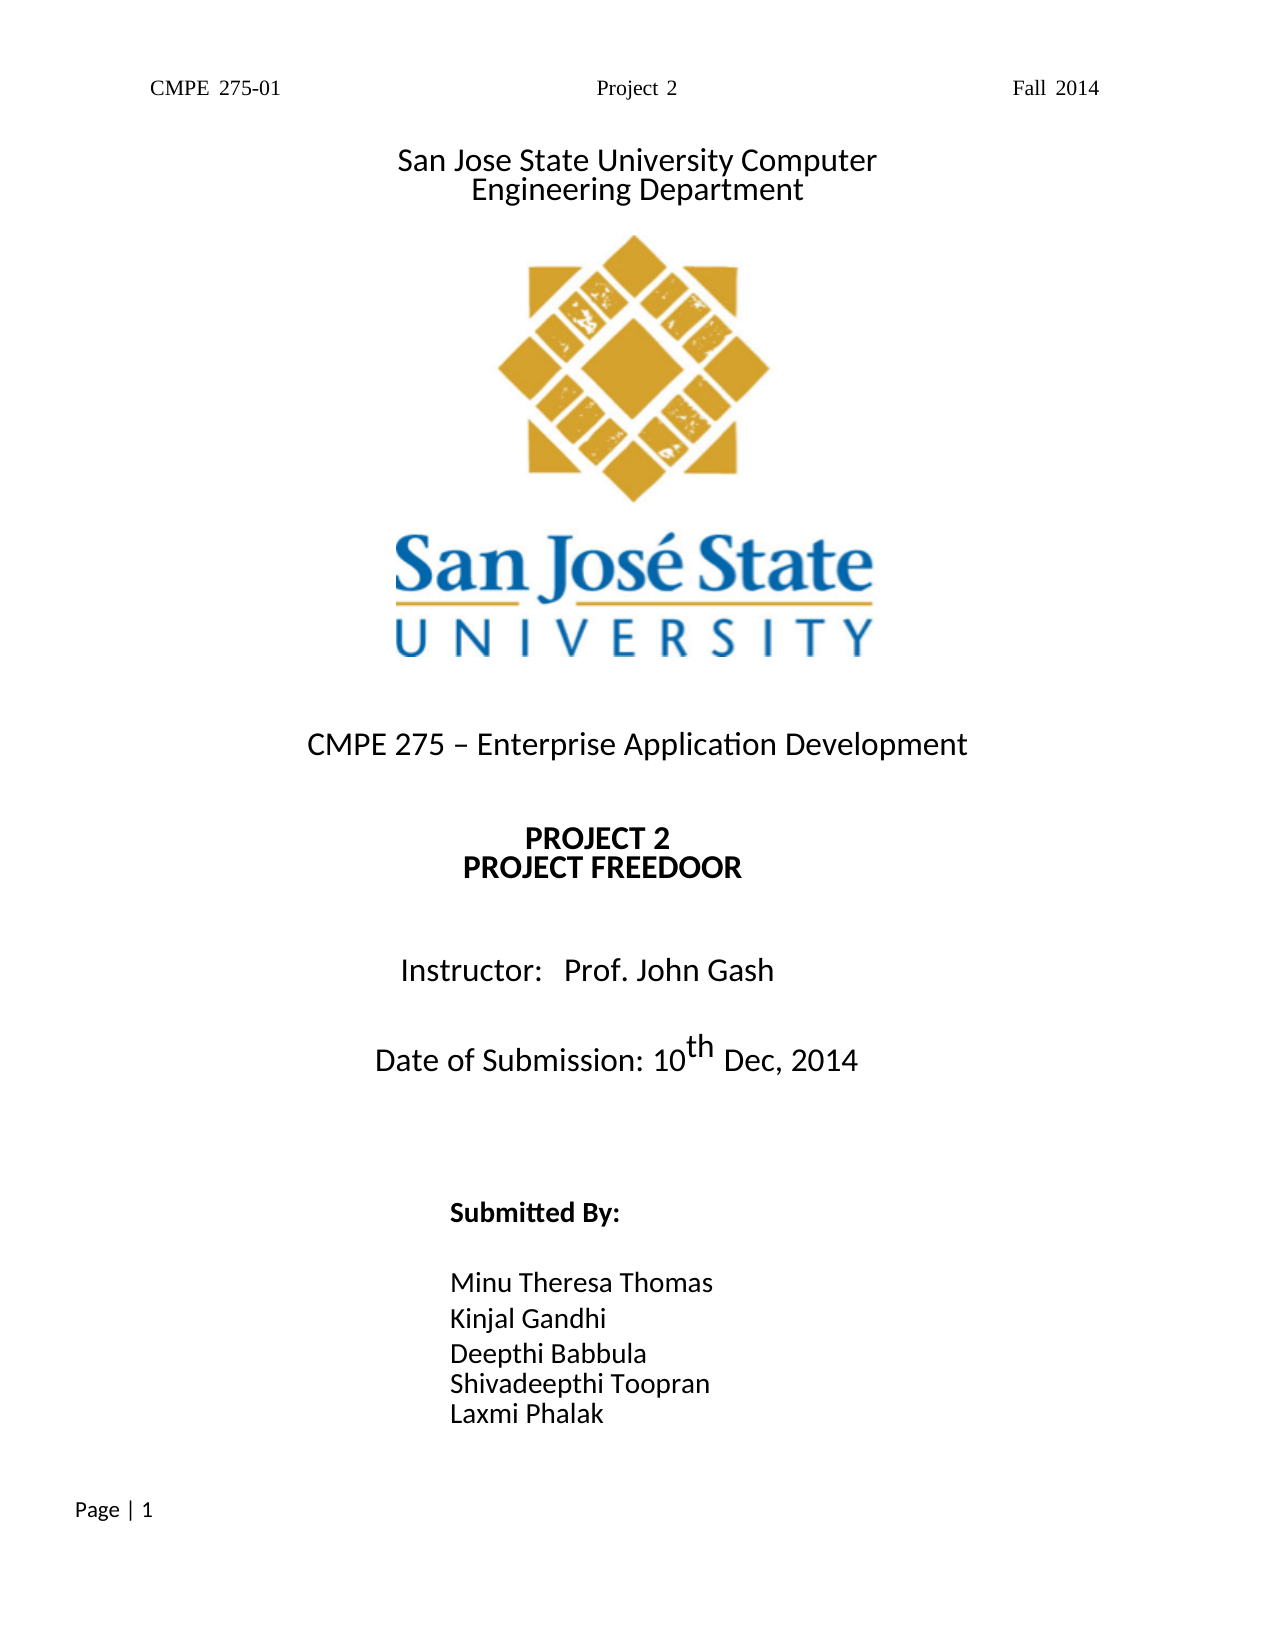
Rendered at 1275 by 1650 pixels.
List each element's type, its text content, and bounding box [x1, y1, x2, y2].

text CMPE 275 – Enterprise Application Development [75, 723, 1200, 764]
text Shivadeepthi Toopran [375, 1371, 796, 1399]
text Instructor: Prof. John Gash [375, 949, 887, 990]
text PROJECT 2 [525, 826, 1200, 855]
text San Jose State University Computer Engineering Department [397, 148, 878, 206]
text Date of Submission: 10th Dec, 2014 [375, 1025, 887, 1080]
text Deepthi Babbula [375, 1335, 784, 1370]
text PROJECT FREEDOOR [400, 855, 1200, 884]
text Laxmi Phalak [375, 1400, 796, 1429]
text Minu Theresa Thomas [375, 1265, 784, 1300]
text Kinjal Gandhi [375, 1300, 784, 1335]
picture [396, 235, 877, 657]
text Submitted By: [375, 1194, 784, 1229]
